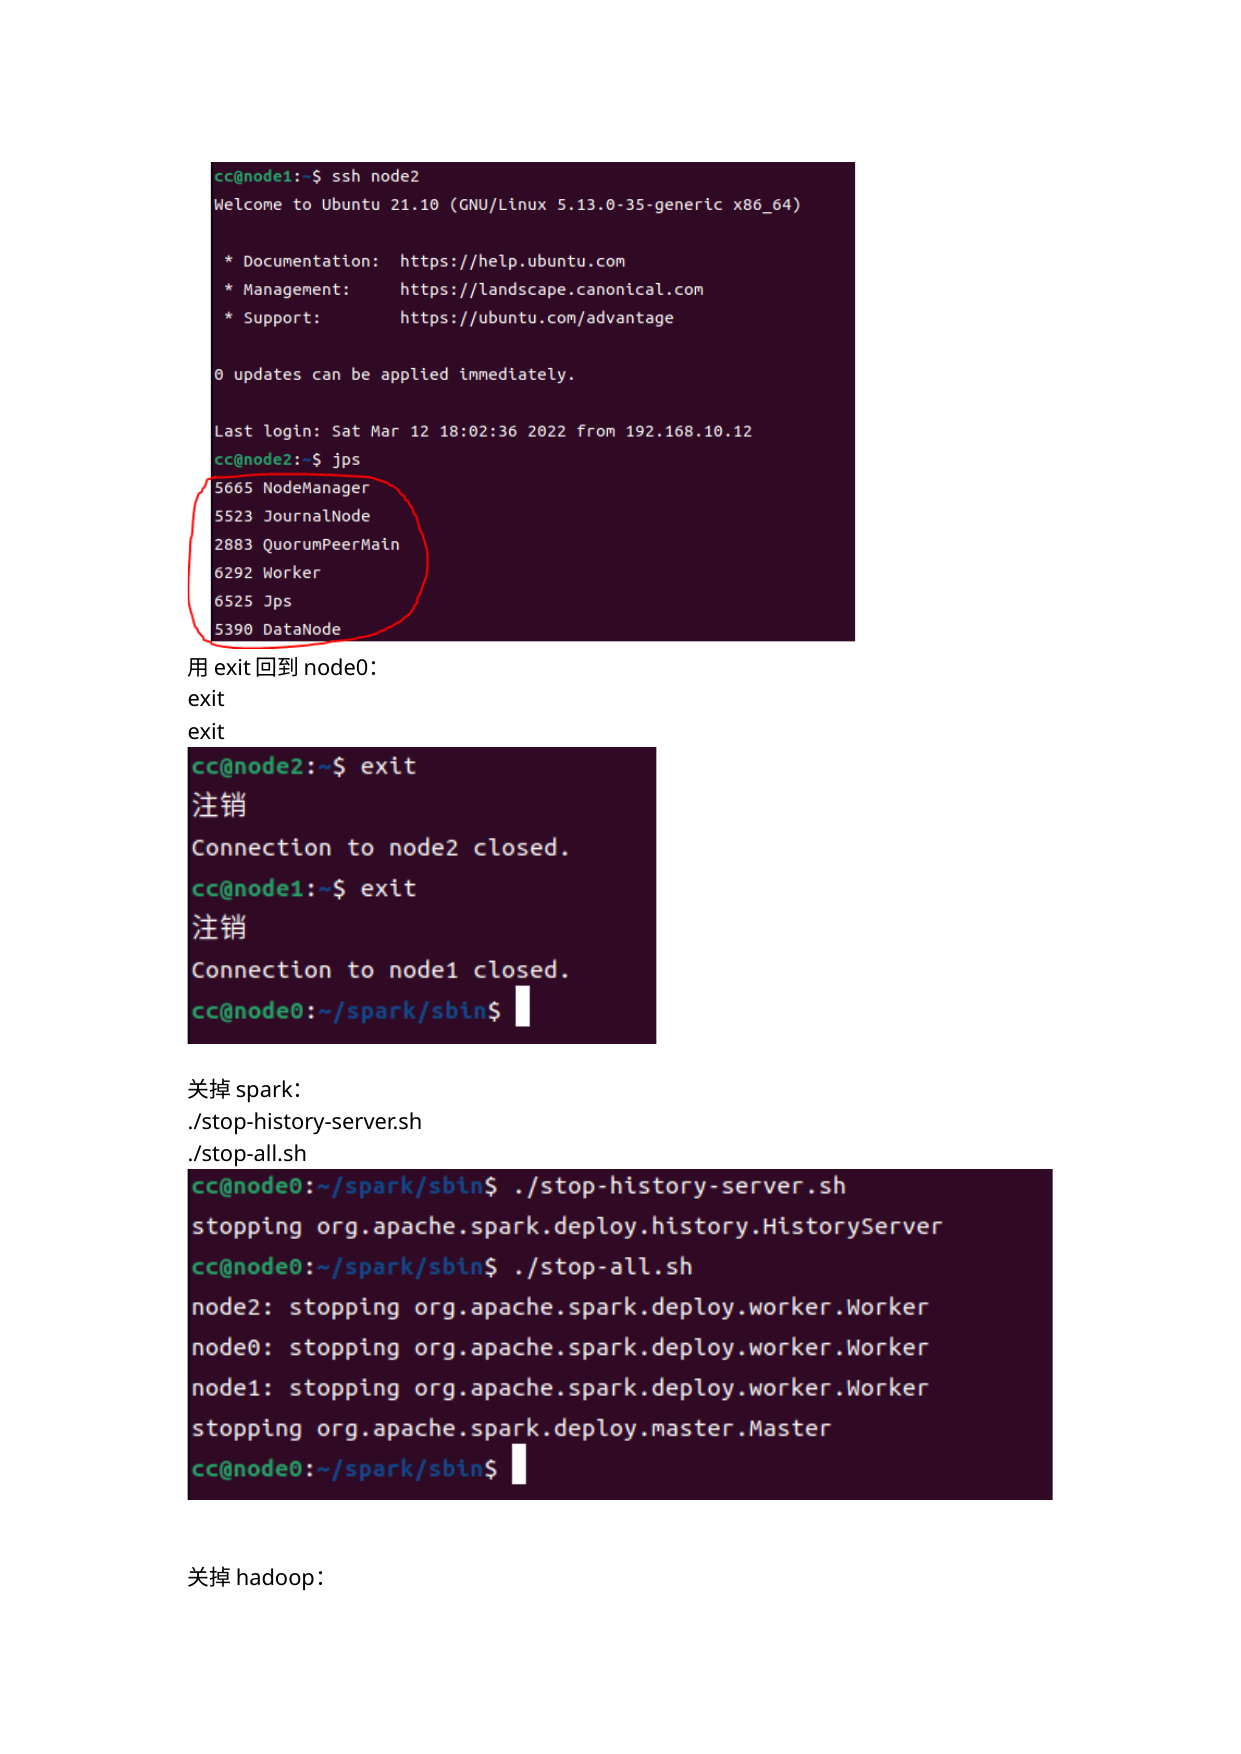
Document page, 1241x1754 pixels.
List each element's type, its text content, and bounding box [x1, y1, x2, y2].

text ./stop-all.sh [187, 1137, 1053, 1169]
text 关掉spark： [187, 1072, 1053, 1104]
text ./stop-history-server.sh [187, 1104, 1053, 1137]
text exit [187, 714, 1053, 747]
picture [187, 162, 856, 649]
picture [187, 747, 657, 1044]
text 关掉hadoop： [187, 1559, 1053, 1592]
picture [187, 1169, 1053, 1500]
text 用exit回到node0： [187, 649, 1053, 682]
text exit [187, 682, 1053, 714]
